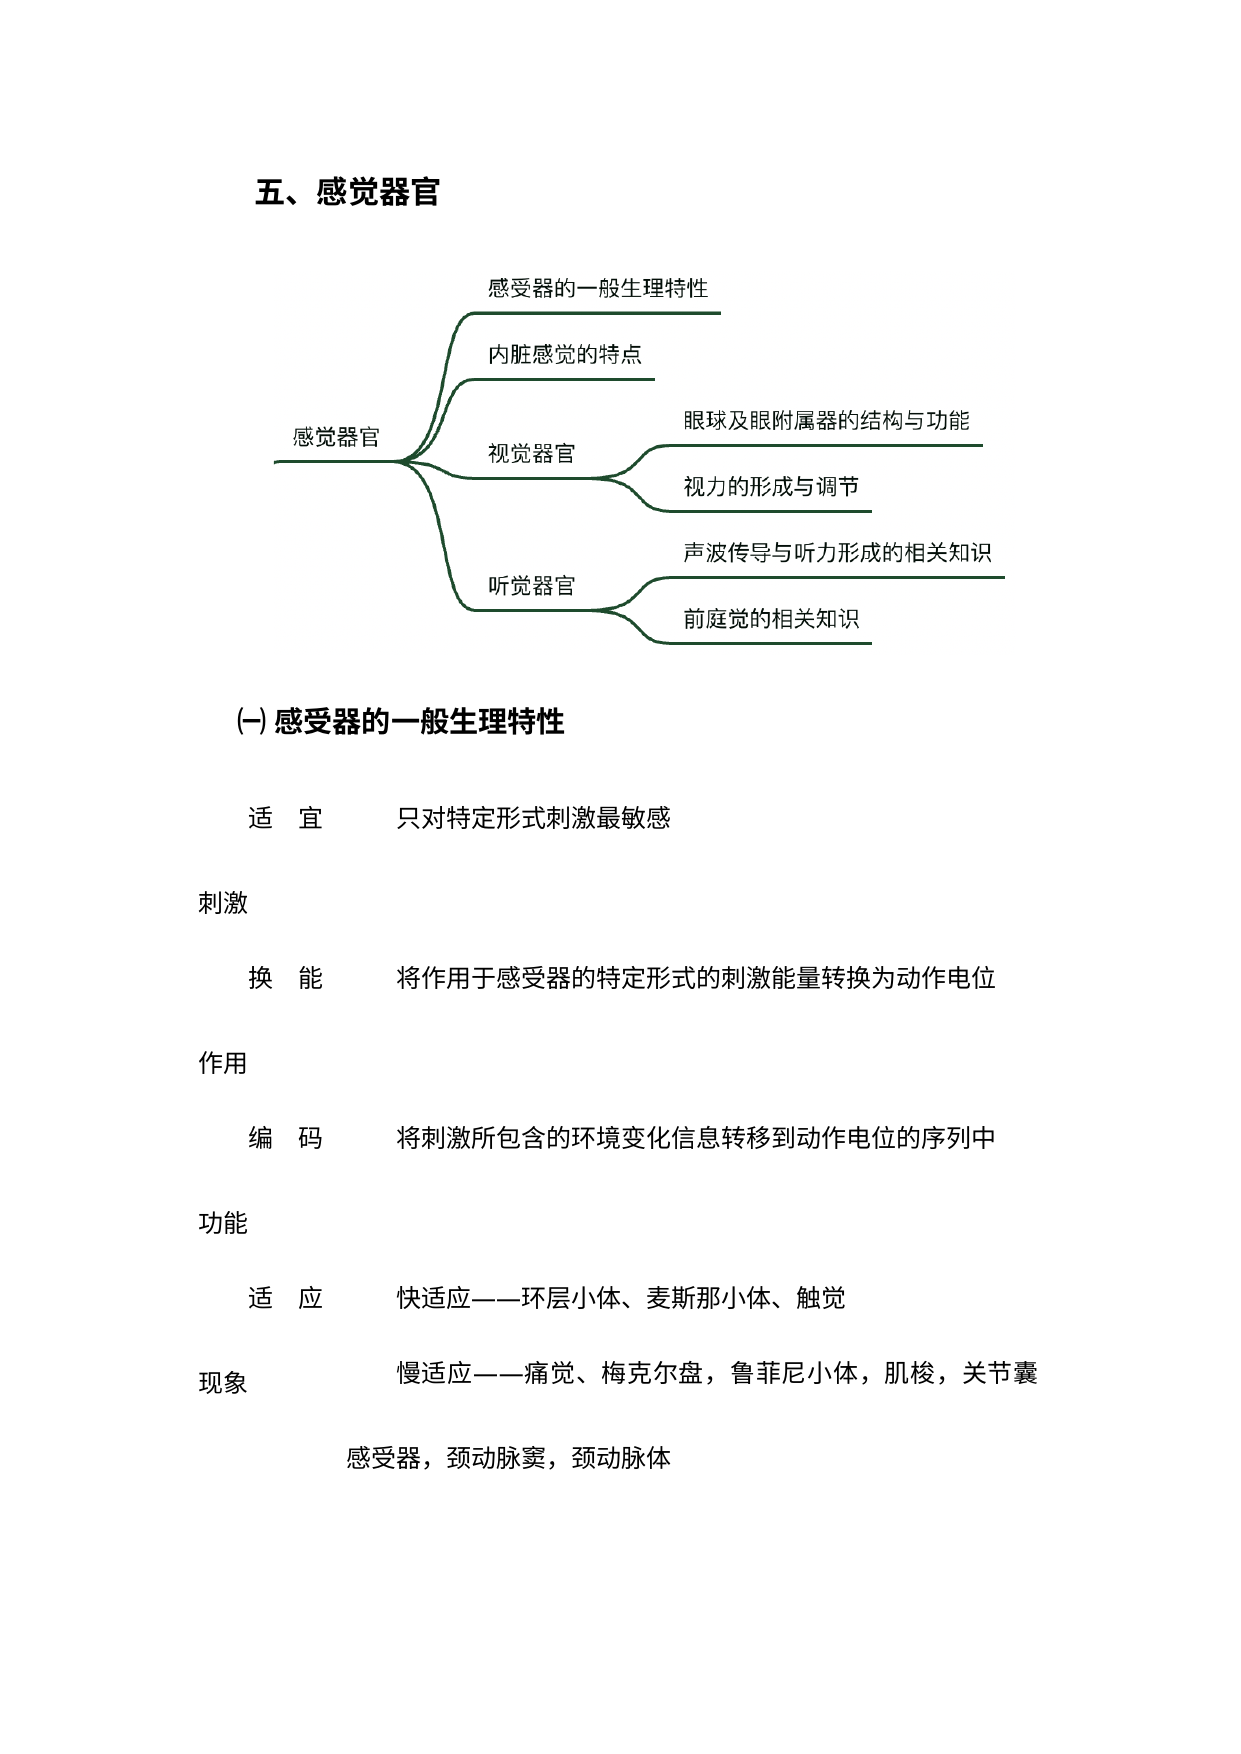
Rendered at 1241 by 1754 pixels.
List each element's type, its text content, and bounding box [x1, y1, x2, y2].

table_header 只对特定形式刺激最敏感 [335, 784, 1052, 944]
table_cell 编码功能 [188, 1104, 334, 1264]
table_cell 快适应——环层小体、麦斯那小体、触觉 [335, 1264, 1052, 1339]
table_cell 慢适应——痛觉、梅克尔盘，鲁菲尼小体，肌梭，关节囊感受器，颈动脉窦，颈动脉体 [335, 1339, 1052, 1499]
table_header 适宜刺激 [188, 784, 334, 944]
table_cell 适应现象 [188, 1264, 334, 1499]
text ㈠ 感受器的一般生理特性 [187, 687, 1053, 755]
table_cell 将作用于感受器的特定形式的刺激能量转换为动作电位 [335, 944, 1052, 1104]
table_cell 换能作用 [188, 944, 334, 1104]
picture [273, 271, 1017, 655]
table_cell 将刺激所包含的环境变化信息转移到动作电位的序列中 [335, 1104, 1052, 1264]
subtitle 五、感觉器官 [187, 156, 1053, 224]
